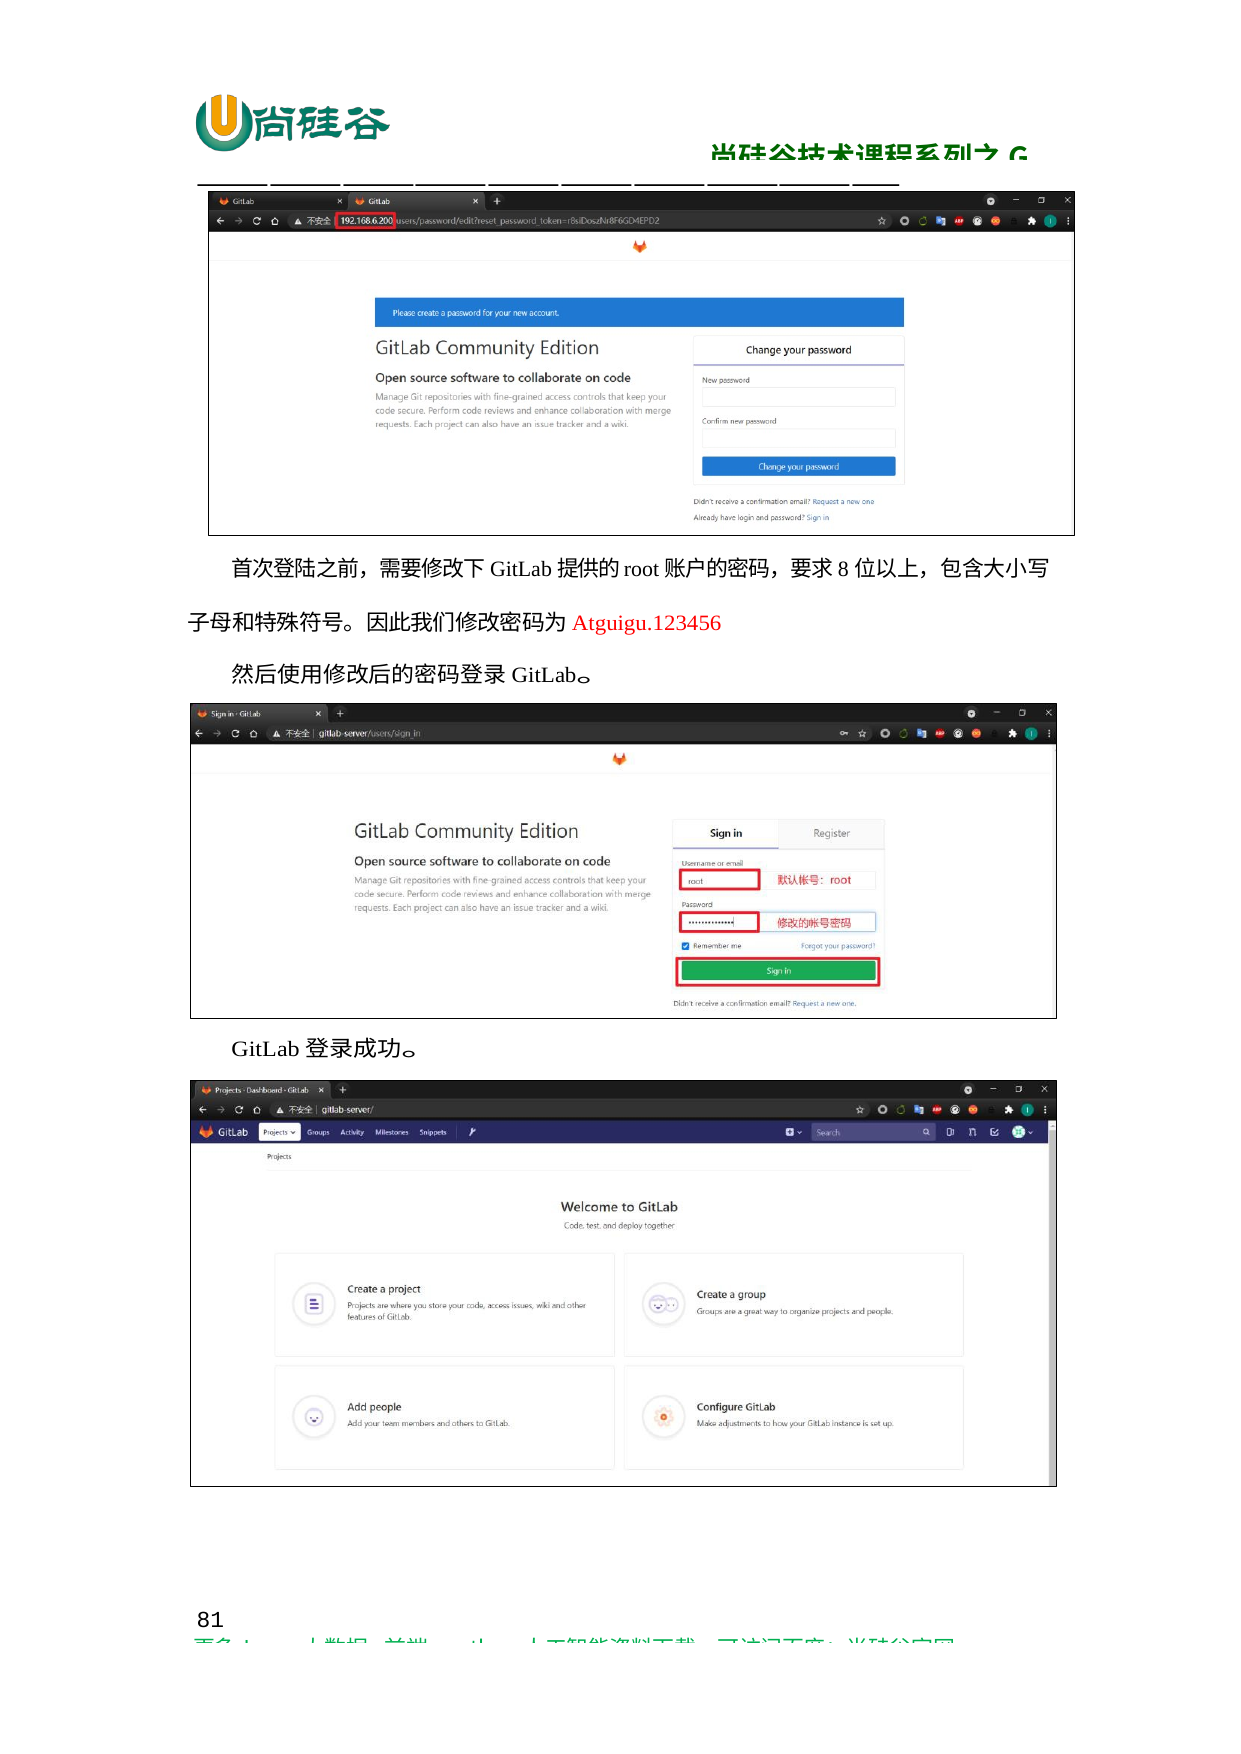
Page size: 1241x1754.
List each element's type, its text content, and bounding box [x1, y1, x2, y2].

picture [191, 704, 1056, 1018]
text 然后使用修改后的密码登录 GitLab。 [231, 660, 1076, 688]
text 首次登陆之前，需要修改下 GitLab 提供的 root 账户的密码，要求 8 位以上，包含大小写子母和特殊符号。因此我们修改密码为 Atguigu.123456 [187, 551, 1054, 637]
picture [191, 1081, 1056, 1486]
picture [209, 192, 1074, 535]
picture [187, 88, 395, 157]
